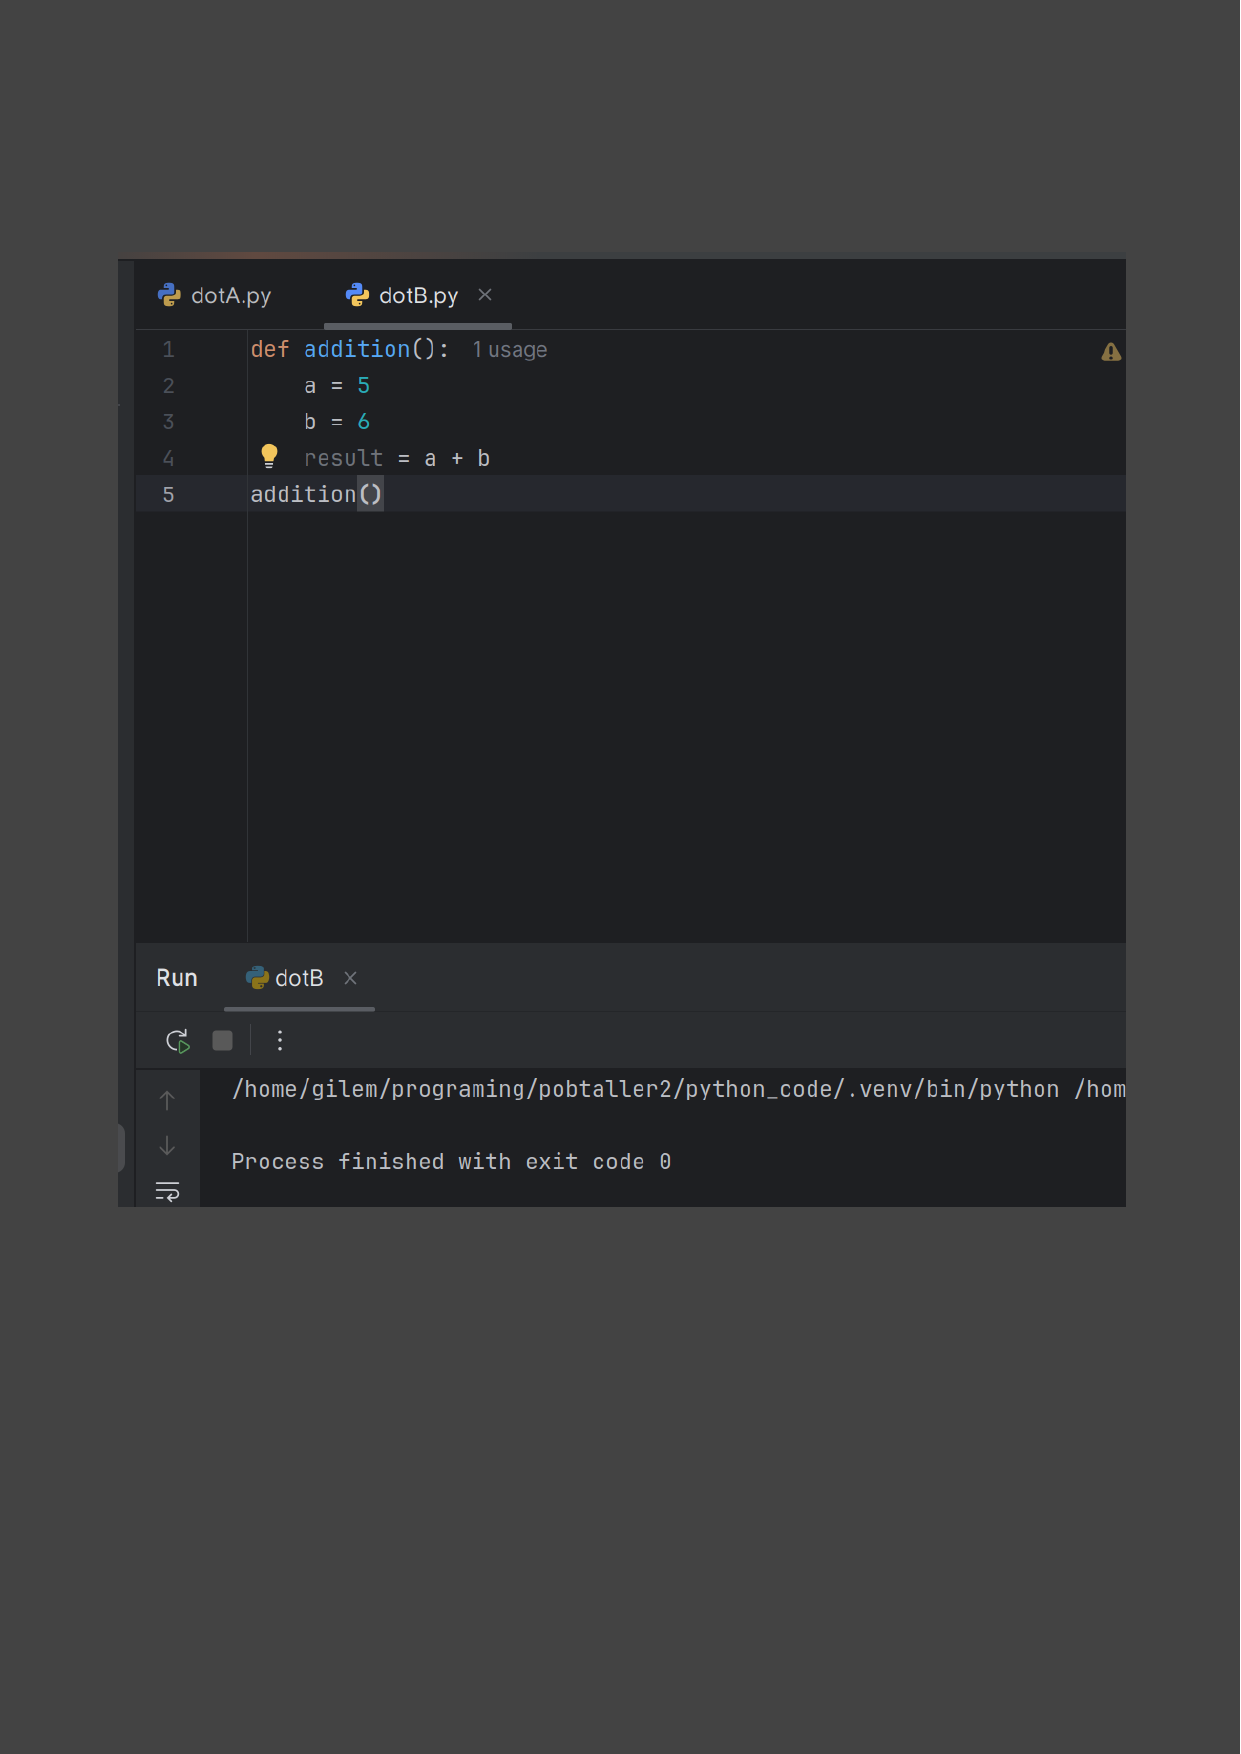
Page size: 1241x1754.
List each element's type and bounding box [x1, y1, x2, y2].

picture [118, 252, 1126, 1207]
